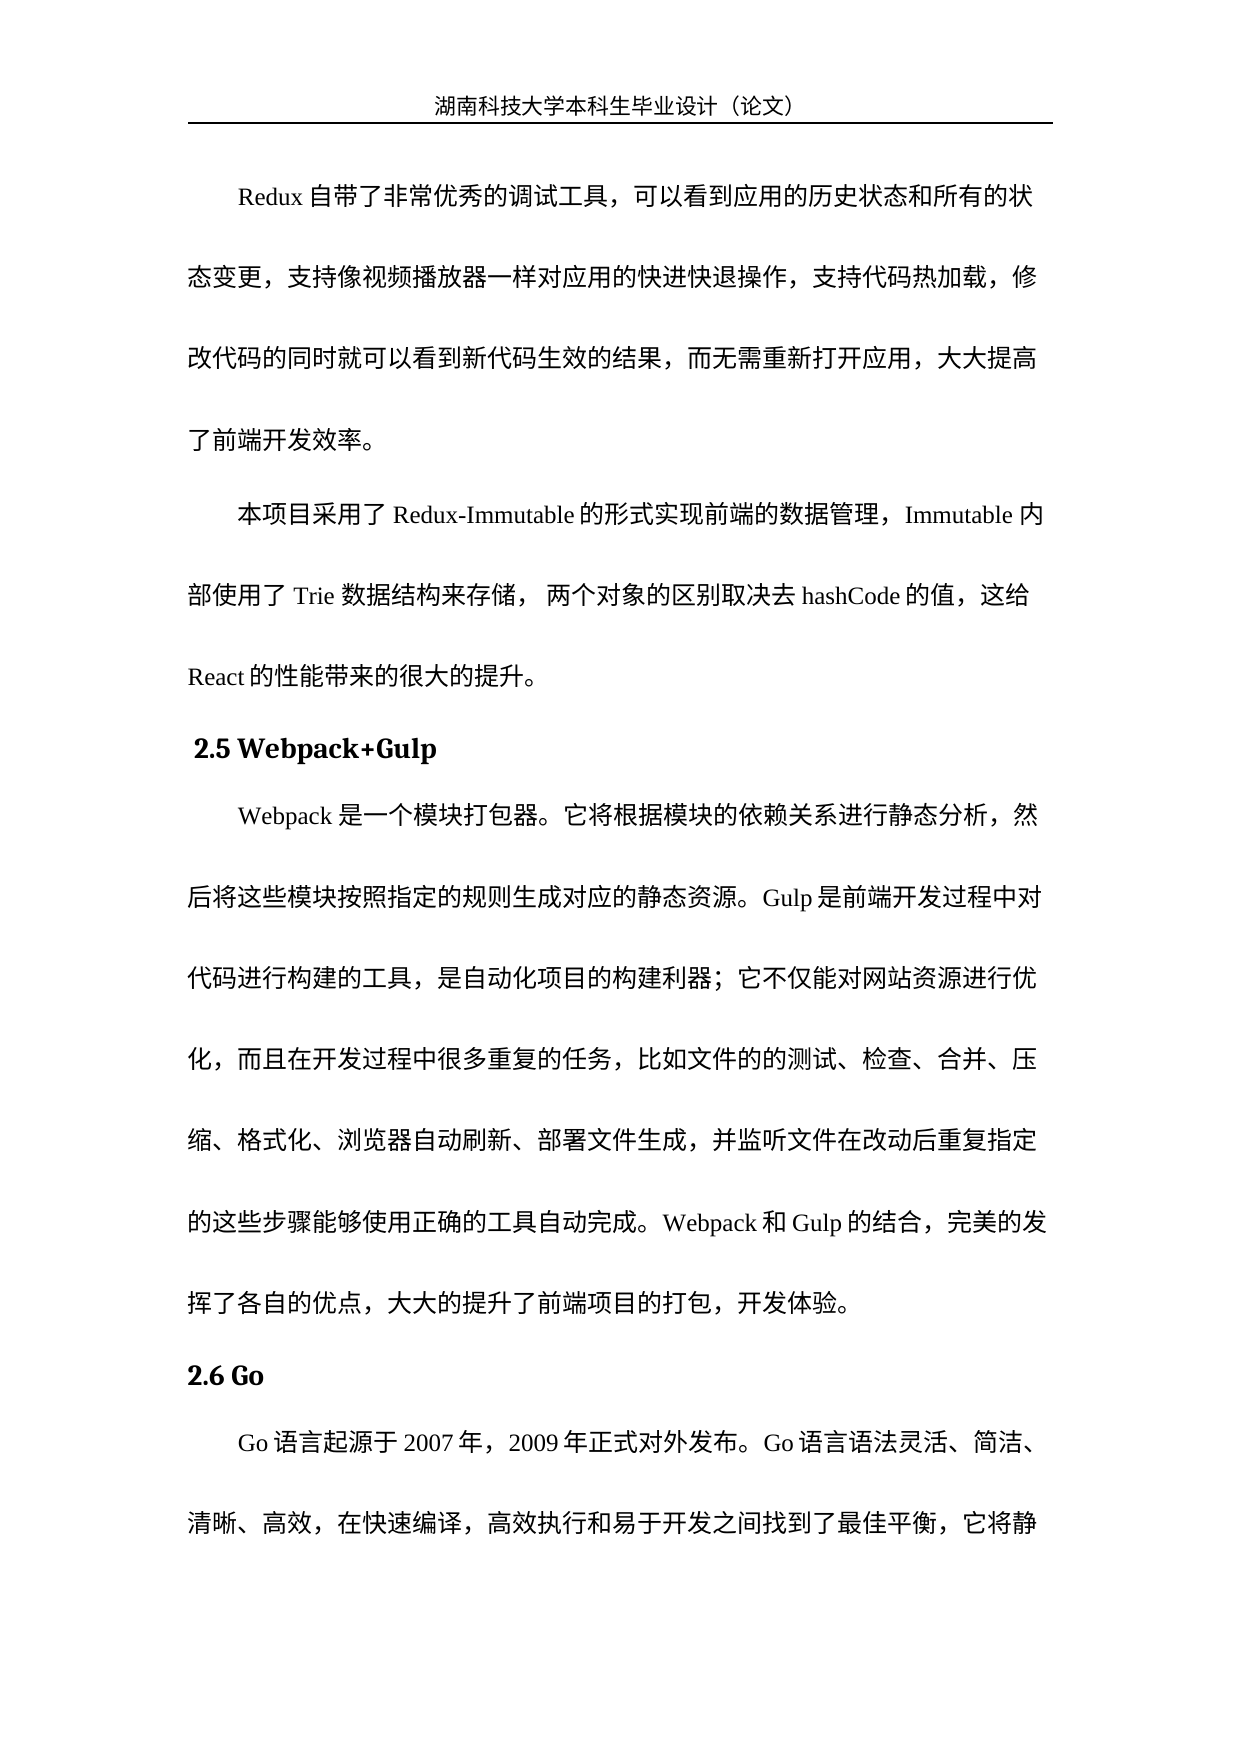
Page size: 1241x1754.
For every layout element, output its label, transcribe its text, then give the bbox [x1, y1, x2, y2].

text Redux自带了非常优秀的调试工具，可以看到应用的历史状态和所有的状态变更，支持像视频播放器一样对应用的快进快退操作，支持代码热加载，修改代码的同时就可以看到新代码生效的结果，而无需重新打开应用，大大提高了前端开发效率。 [187, 162, 1053, 471]
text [187, 1408, 1053, 1554]
text 本项目采用了Redux-Immutable的形式实现前端的数据管理，Immutable 内部使用了 Trie 数据结构来存储， 两个对象的区别取决去hashCode的值，这给React的性能带来的很大的提升。 [187, 480, 1053, 707]
subtitle 2.5 Webpack+Gulp [187, 716, 1053, 781]
text Webpack 是一个模块打包器。它将根据模块的依赖关系进行静态分析，然后将这些模块按照指定的规则生成对应的静态资源。Gulp是前端开发过程中对代码进行构建的工具，是自动化项目的构建利器；它不仅能对网站资源进行优化，而且在开发过程中很多重复的任务，比如文件的的测试、检查、合并、压缩、格式化、浏览器自动刷新、部署文件生成，并监听文件在改动后重复指定的这些步骤能够使用正确的工具自动完成。Webpack和Gulp的结合，完美的发挥了各自的优点，大大的提升了前端项目的打包，开发体验。 [187, 781, 1053, 1334]
subtitle 2.6 Go [187, 1343, 1053, 1408]
